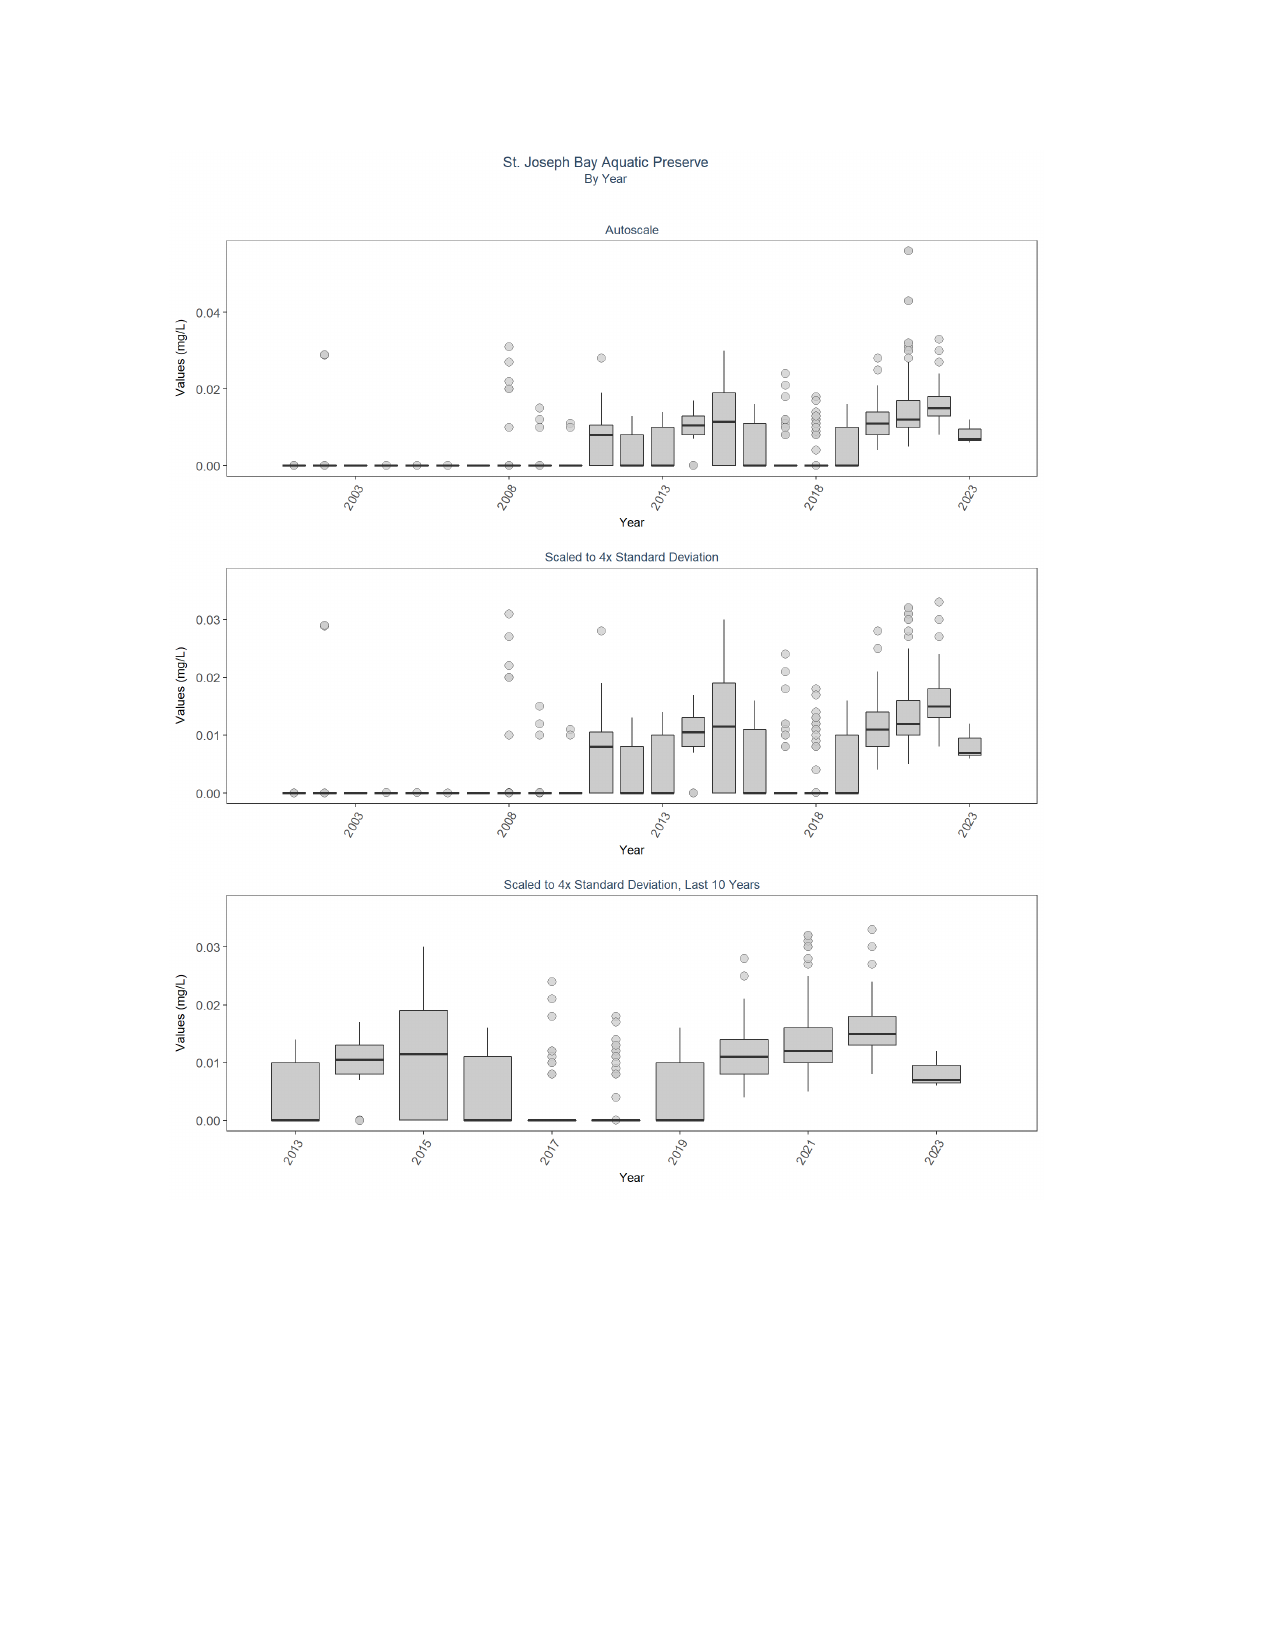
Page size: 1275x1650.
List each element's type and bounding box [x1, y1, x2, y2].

picture [168, 150, 1044, 1200]
